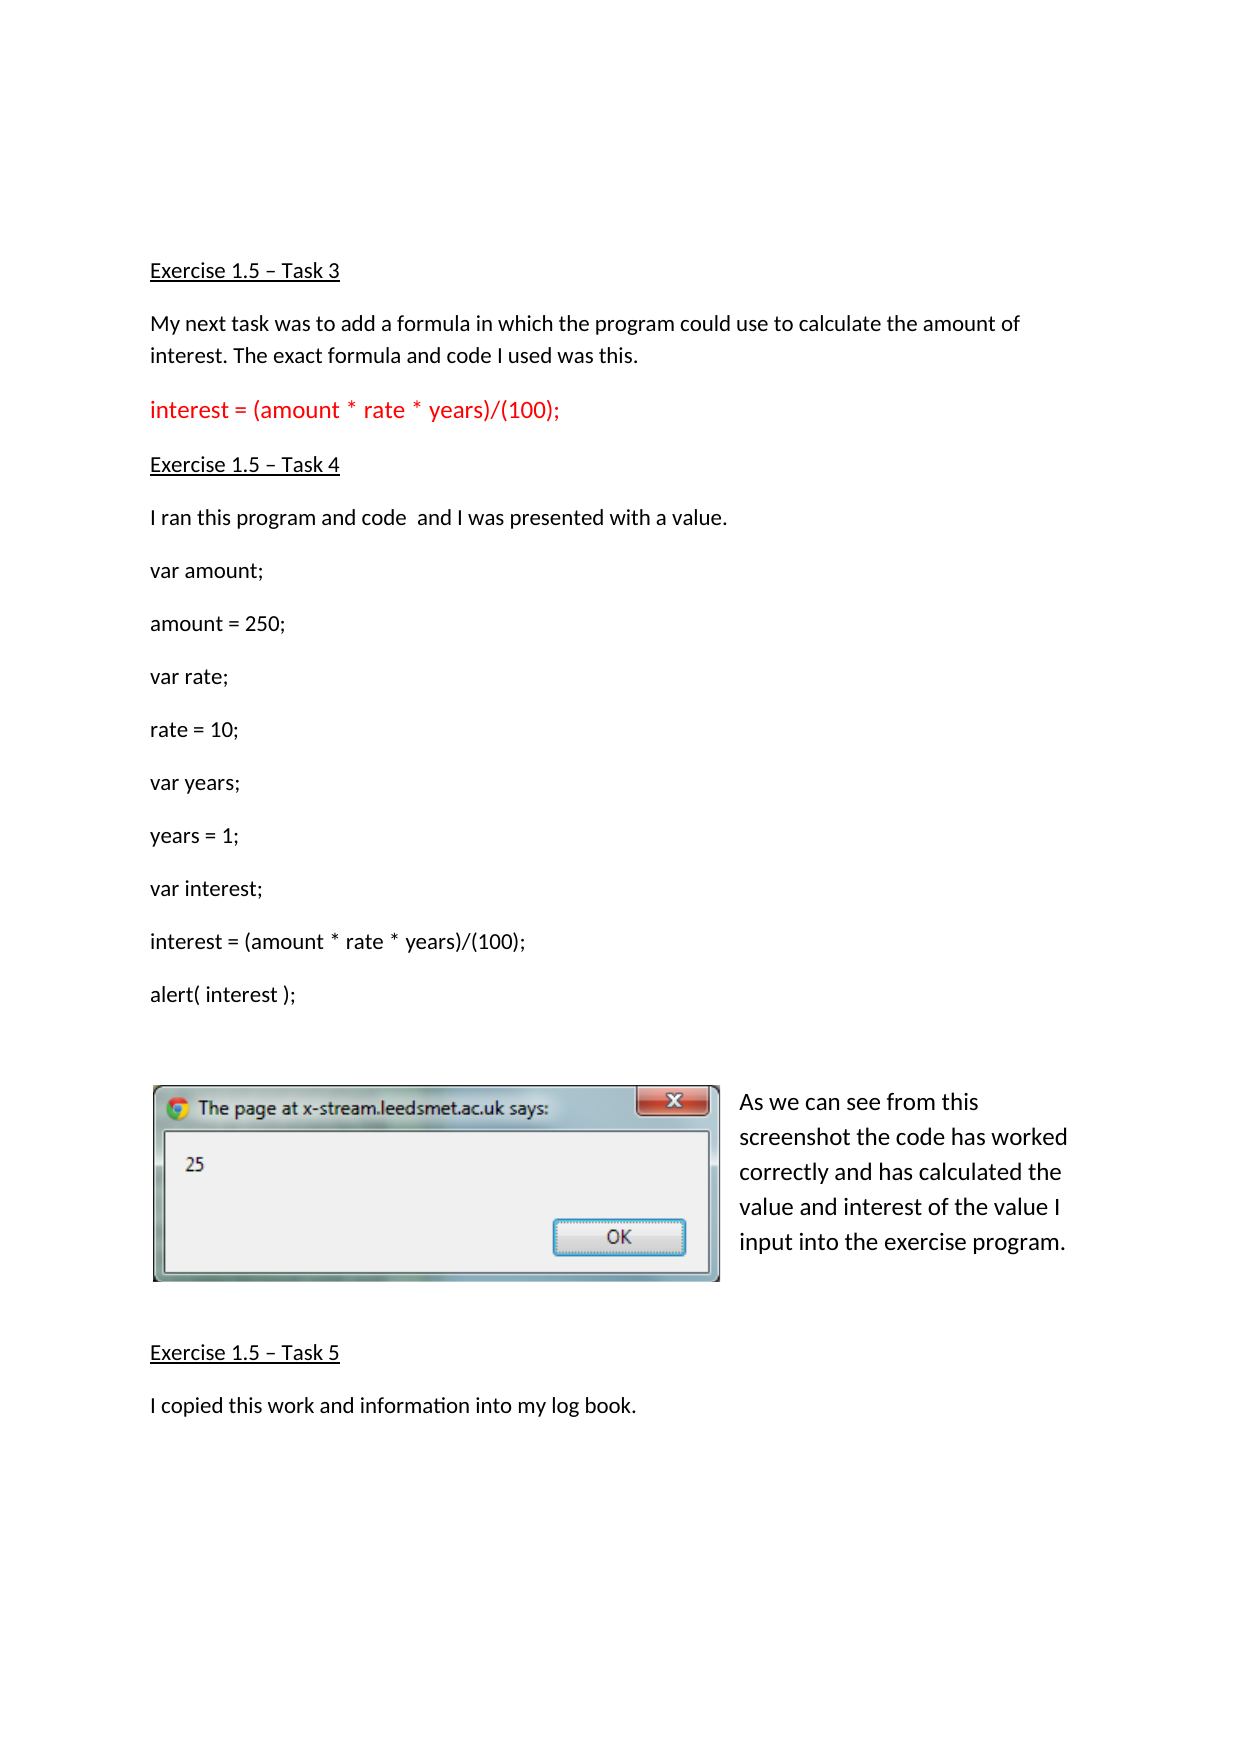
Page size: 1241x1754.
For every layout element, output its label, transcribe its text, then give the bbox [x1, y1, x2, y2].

text var interest; [150, 874, 1090, 902]
text I ran this program and code and I was presented with a value. [150, 503, 1090, 531]
text var rate; [150, 662, 1090, 690]
text rate = 10; [150, 715, 1090, 743]
picture [153, 1085, 721, 1282]
text My next task was to add a formula in which the program could use to calculate the amount of interest. The exact formula and code I used was this. [150, 309, 1090, 369]
text interest = (amount * rate * years)/(100); [150, 394, 1090, 425]
text Exercise 1.5 – Task 5 [150, 1338, 1090, 1366]
text var amount; [150, 556, 1090, 584]
text amount = 250; [150, 609, 1090, 637]
text Exercise 1.5 – Task 4 [150, 450, 1090, 478]
text Exercise 1.5 – Task 3 [150, 256, 1090, 284]
text As we can see from this screenshot the code has worked correctly and has calculated the value and interest of the value I input into the exercise program. [721, 1086, 1090, 1257]
text var years; [150, 768, 1090, 796]
text years = 1; [150, 821, 1090, 849]
text alert( interest ); [150, 980, 1090, 1008]
text I copied this work and information into my log book. [150, 1391, 1090, 1419]
text interest = (amount * rate * years)/(100); [150, 927, 1090, 955]
